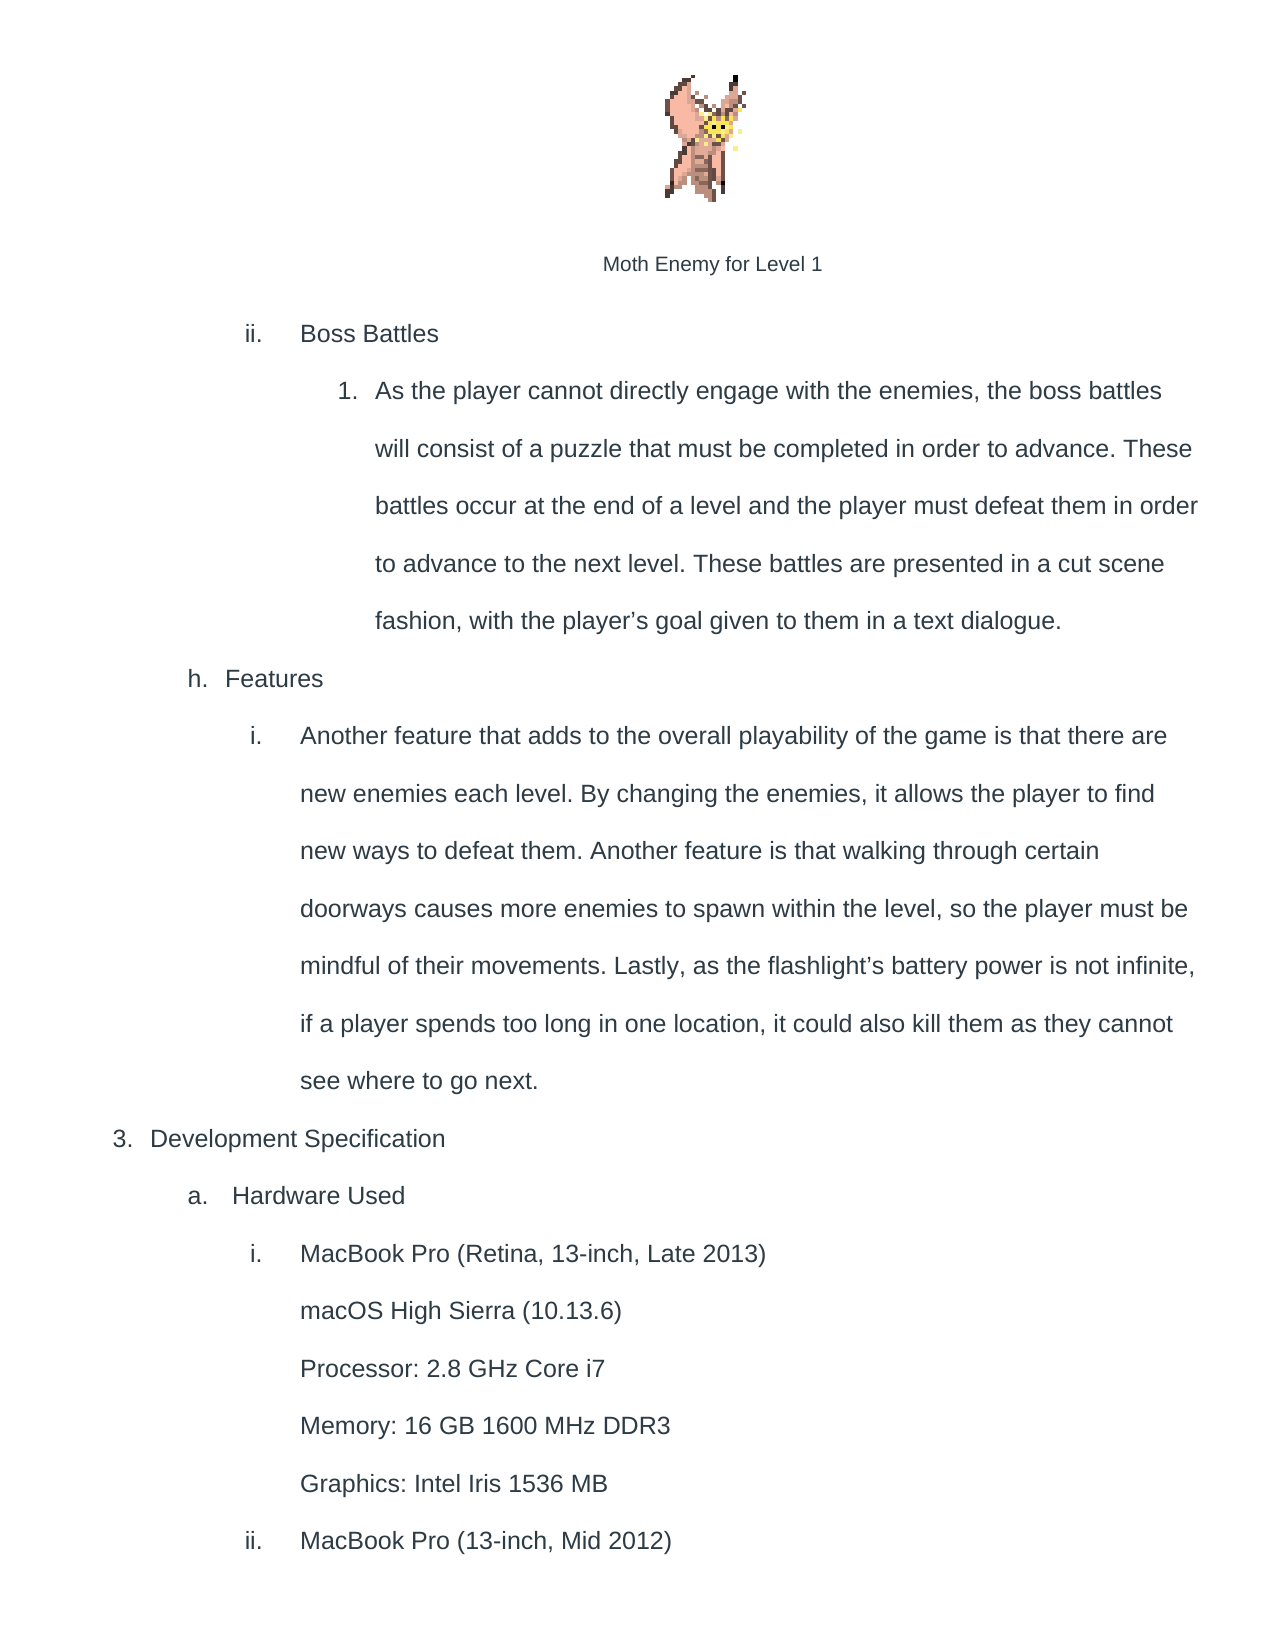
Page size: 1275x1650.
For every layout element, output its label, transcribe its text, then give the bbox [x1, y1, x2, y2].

text Moth Enemy for Level 1 [225, 252, 1200, 276]
list MacBook Pro (Retina, 13-inch, Late 2013) macOS High Sierra (10.13.6) Processor: 2.8 GHz Core i7 Memory: 16 GB 1600 MHz DDR3 Graphics: Intel Iris 1536 MB [262, 1239, 1200, 1498]
list As the player cannot directly engage with the enemies, the boss battles will consist of a puzzle that must be completed in order to advance. These battles occur at the end of a level and the player must defeat them in order to advance to the next level. These battles are presented in a cut scene fashion, with the player’s goal given to them in a text dialogue. [337, 376, 1200, 635]
list Another feature that adds to the overall playability of the game is that there are new enemies each level. By changing the enemies, it allows the player to find new ways to defeat them. Another feature is that walking through certain doorways causes more enemies to spawn within the level, so the player must be mindful of their movements. Lastly, as the flashlight’s battery power is not infinite, if a player spends too long in one location, it could also kill them as they cannot see where to go next. [262, 721, 1200, 1095]
picture [653, 75, 772, 207]
list MacBook Pro (13-inch, Mid 2012) [262, 1526, 1200, 1555]
list Boss Battles [262, 319, 1200, 348]
list Features [187, 664, 1200, 693]
list Hardware Used [187, 1181, 1200, 1210]
list Development Specification [112, 1124, 1200, 1153]
